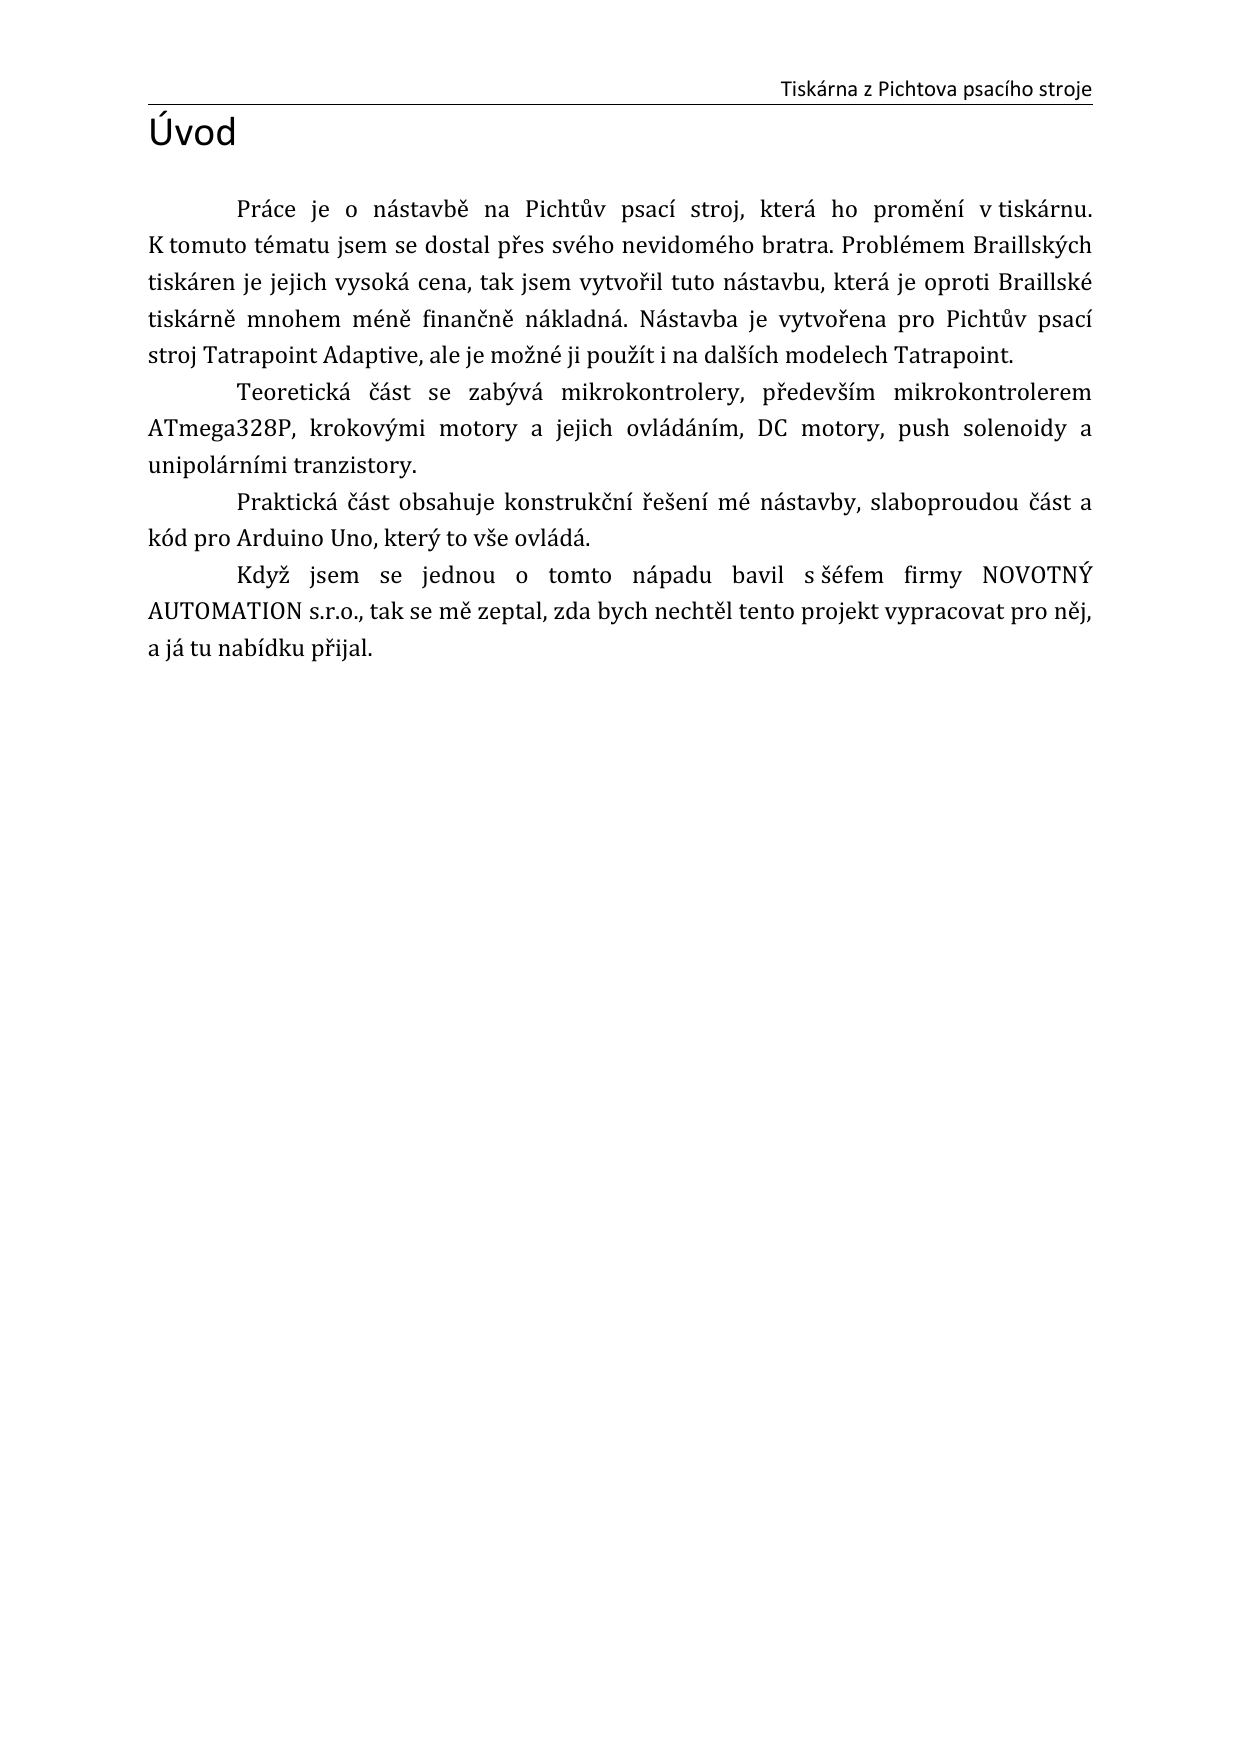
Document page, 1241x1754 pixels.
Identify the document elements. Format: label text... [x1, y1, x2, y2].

text Když jsem se jednou o tomto nápadu bavil s šéfem firmy NOVOTNÝ AUTOMATION s.r.o., tak se mě zeptal, zda bych nechtěl tento projekt vypracovat pro něj, a já tu nabídku přijal. [148, 559, 1093, 662]
text Práce je o nástavbě na Pichtův psací stroj, která ho promění v tiskárnu. K tomuto tématu jsem se dostal přes svého nevidomého bratra. Problémem Braillských tiskáren je jejich vysoká cena, tak jsem vytvořil tuto nástavbu, která je oproti Braillské tiskárně mnohem méně finančně nákladná. Nástavba je vytvořena pro Pichtův psací stroj Tatrapoint Adaptive, ale je možné ji použít i na dalších modelech Tatrapoint. [148, 194, 1093, 369]
text Praktická část obsahuje konstrukční řešení mé nástavby, slaboproudou část a kód pro Arduino Uno, který to vše ovládá. [148, 486, 1093, 552]
text Úvod [148, 105, 1093, 156]
text Teoretická část se zabývá mikrokontrolery, především mikrokontrolerem ATmega328P, krokovými motory a jejich ovládáním, DC motory, push solenoidy a unipolárními tranzistory. [148, 376, 1093, 479]
